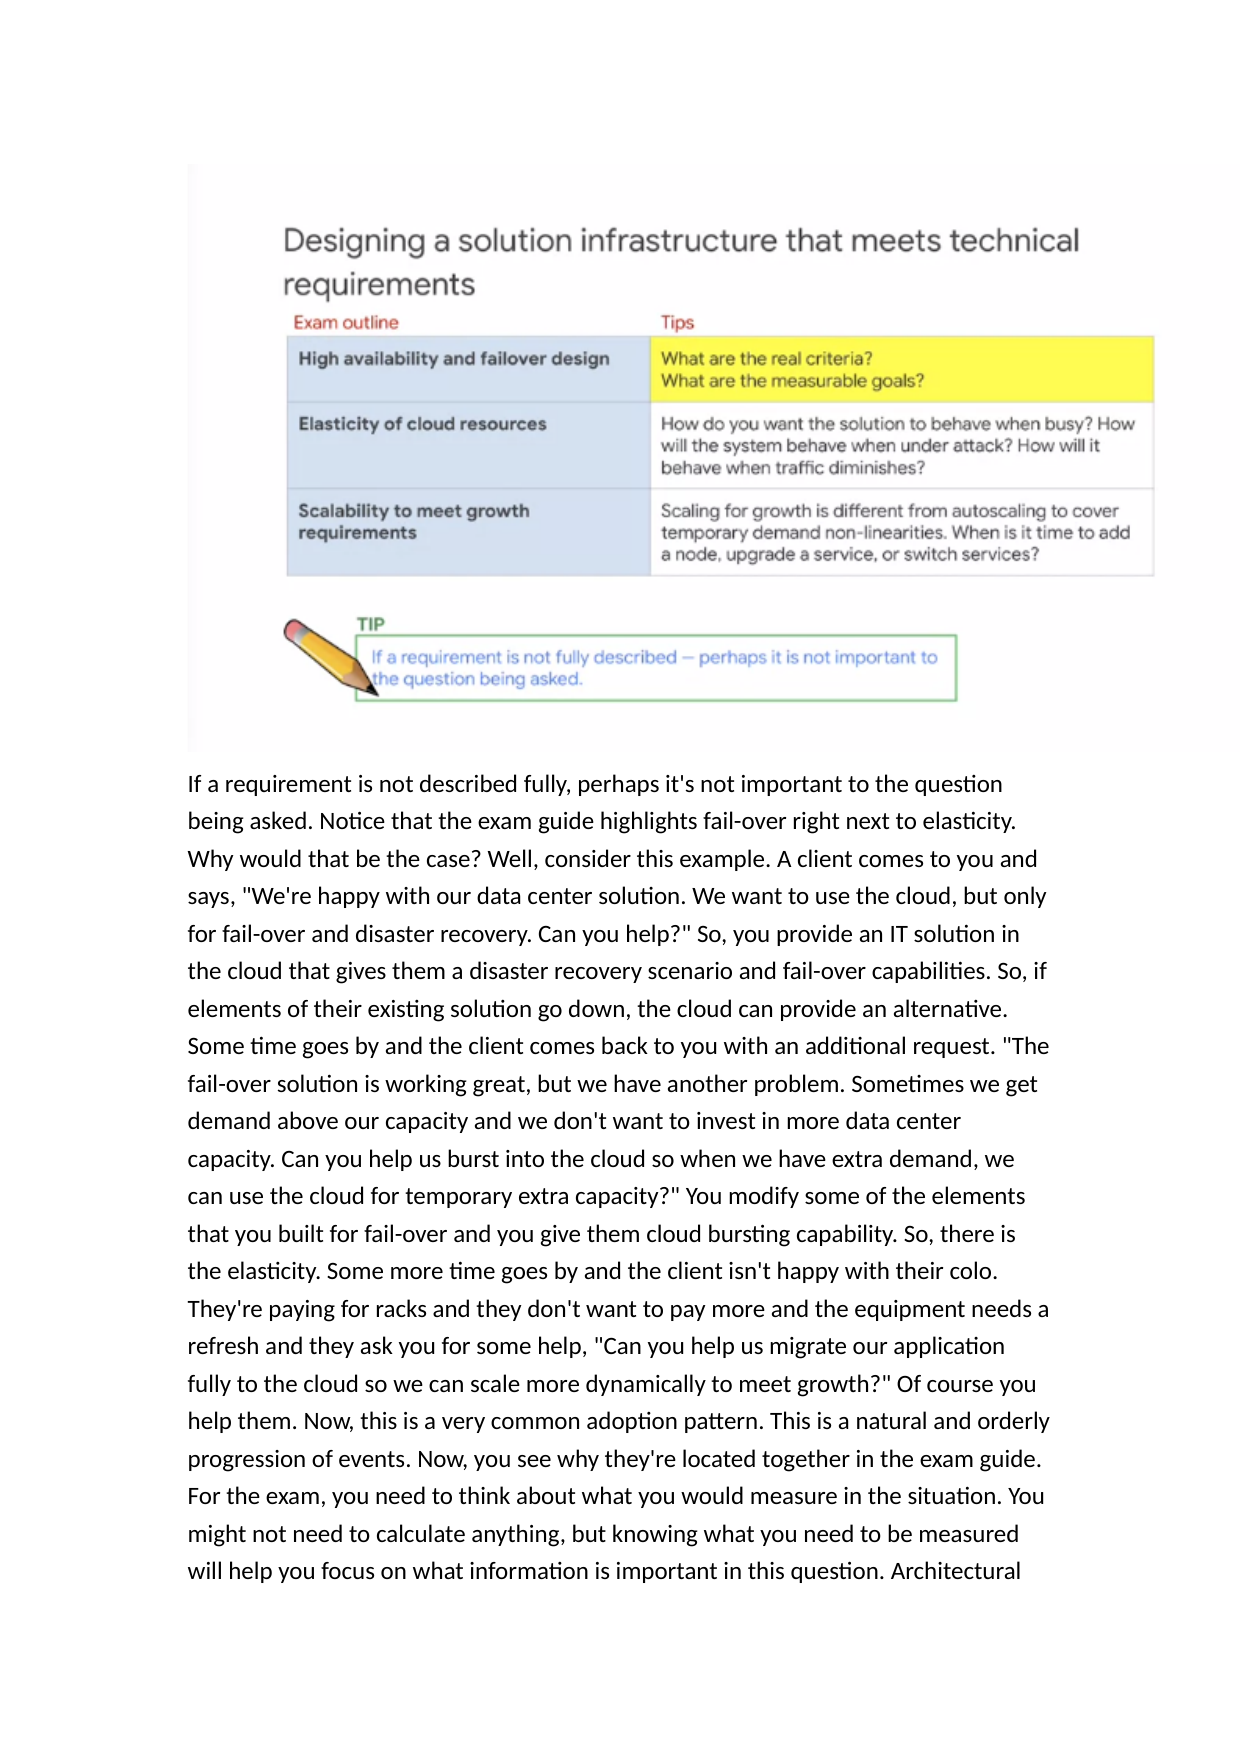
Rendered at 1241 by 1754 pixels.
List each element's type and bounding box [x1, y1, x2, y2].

picture [187, 164, 1241, 752]
text [187, 764, 1053, 1589]
